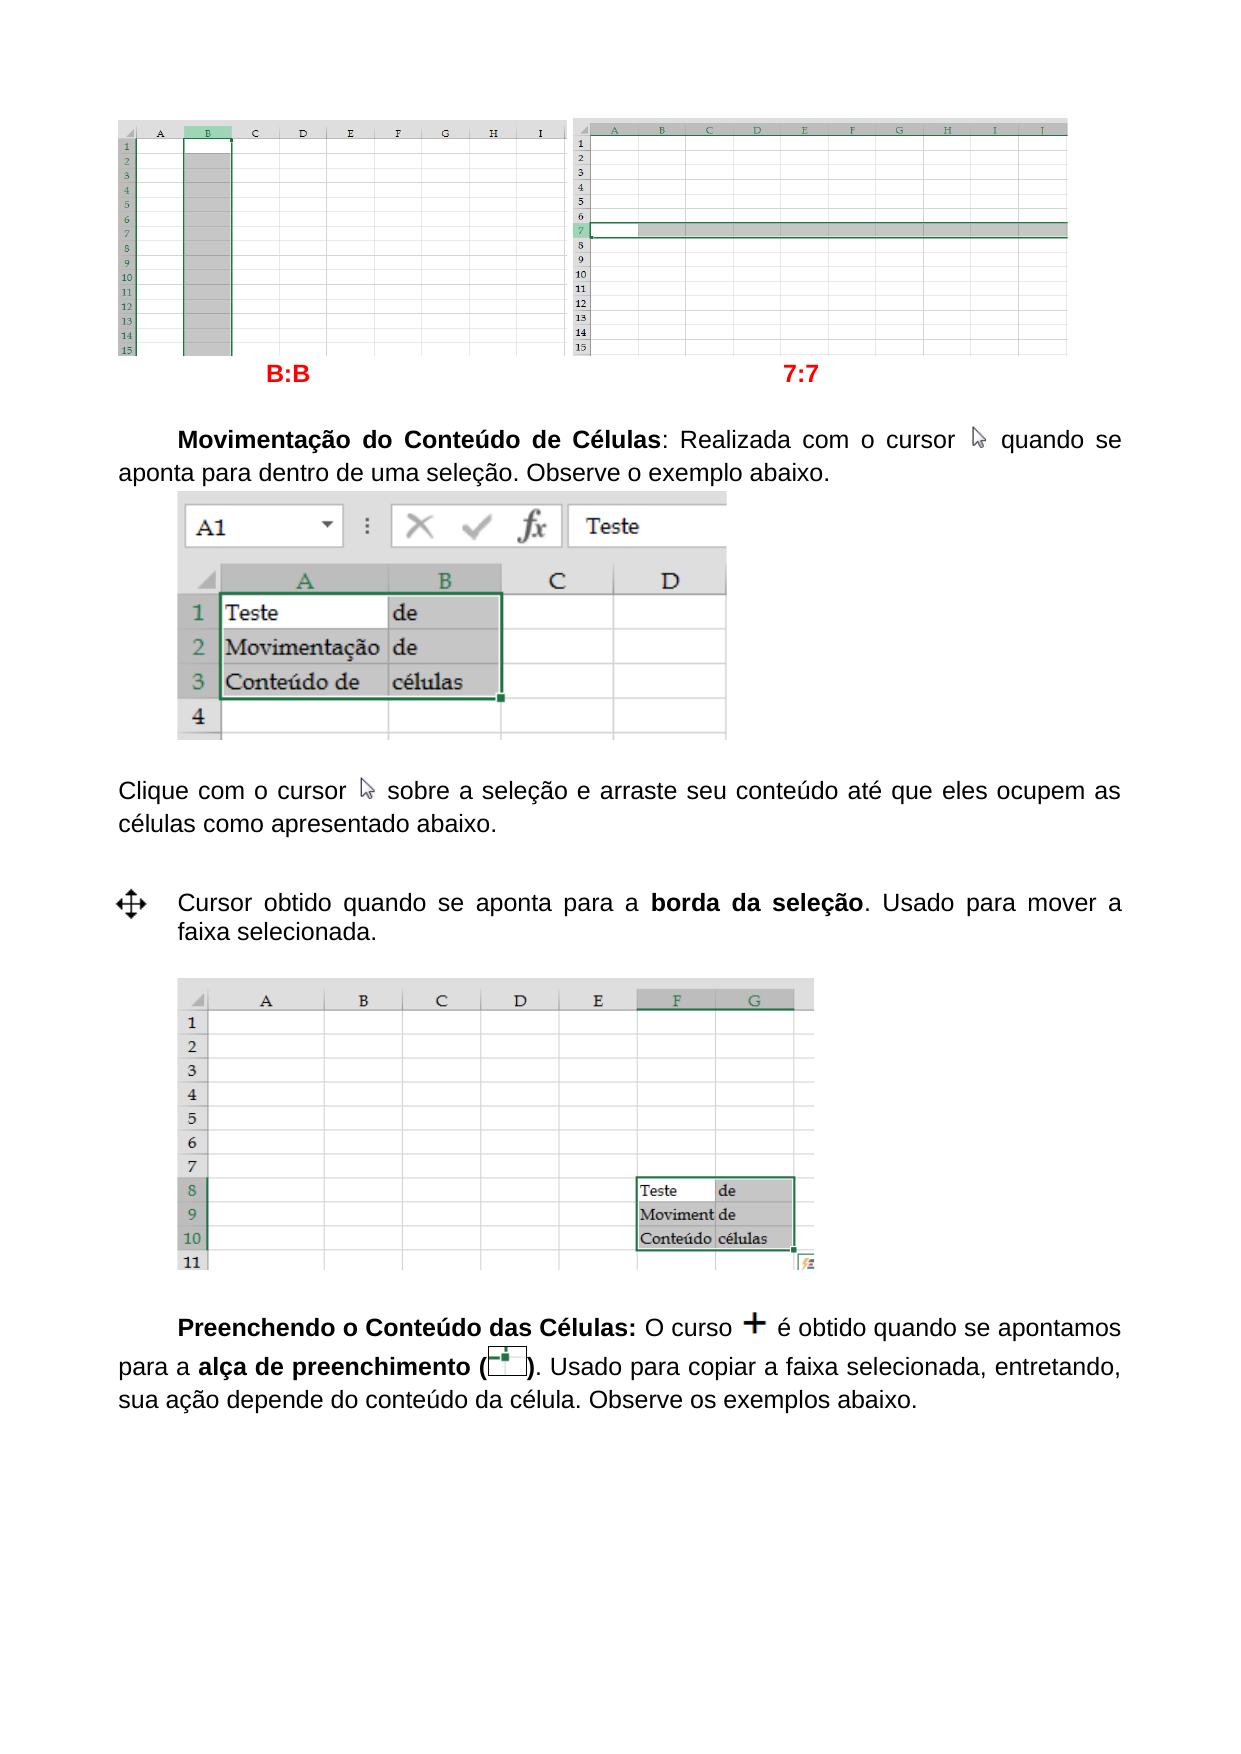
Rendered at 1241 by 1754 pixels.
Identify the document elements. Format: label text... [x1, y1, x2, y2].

picture [177, 491, 727, 740]
picture [739, 1305, 770, 1336]
picture [355, 777, 379, 800]
text Cursor obtido quando se aponta para a borda da seleção. Usado para mover a faixa selecionada. [177, 888, 1122, 945]
picture [489, 1347, 526, 1375]
picture [105, 883, 158, 927]
picture [118, 120, 567, 356]
picture [967, 426, 990, 449]
picture [572, 118, 1068, 356]
text Movimentação do Conteúdo de Células: Realizada com o cursor quando se aponta para dentro de uma seleção. Observe o exemplo abaixo. [118, 425, 1122, 487]
picture [177, 978, 815, 1270]
text B:B 7:7 [251, 359, 1122, 388]
text Preenchendo o Conteúdo das Células: O curso é obtido quando se apontamos para a alça de preenchimento (). Usado para copiar a faixa selecionada, entretando, sua ação depende do conteúdo da célula. Observe os exemplos abaixo. [118, 1306, 1122, 1414]
text Clique com o cursor sobre a seleção e arraste seu conteúdo até que eles ocupem as células como apresentado abaixo. [118, 776, 1122, 838]
